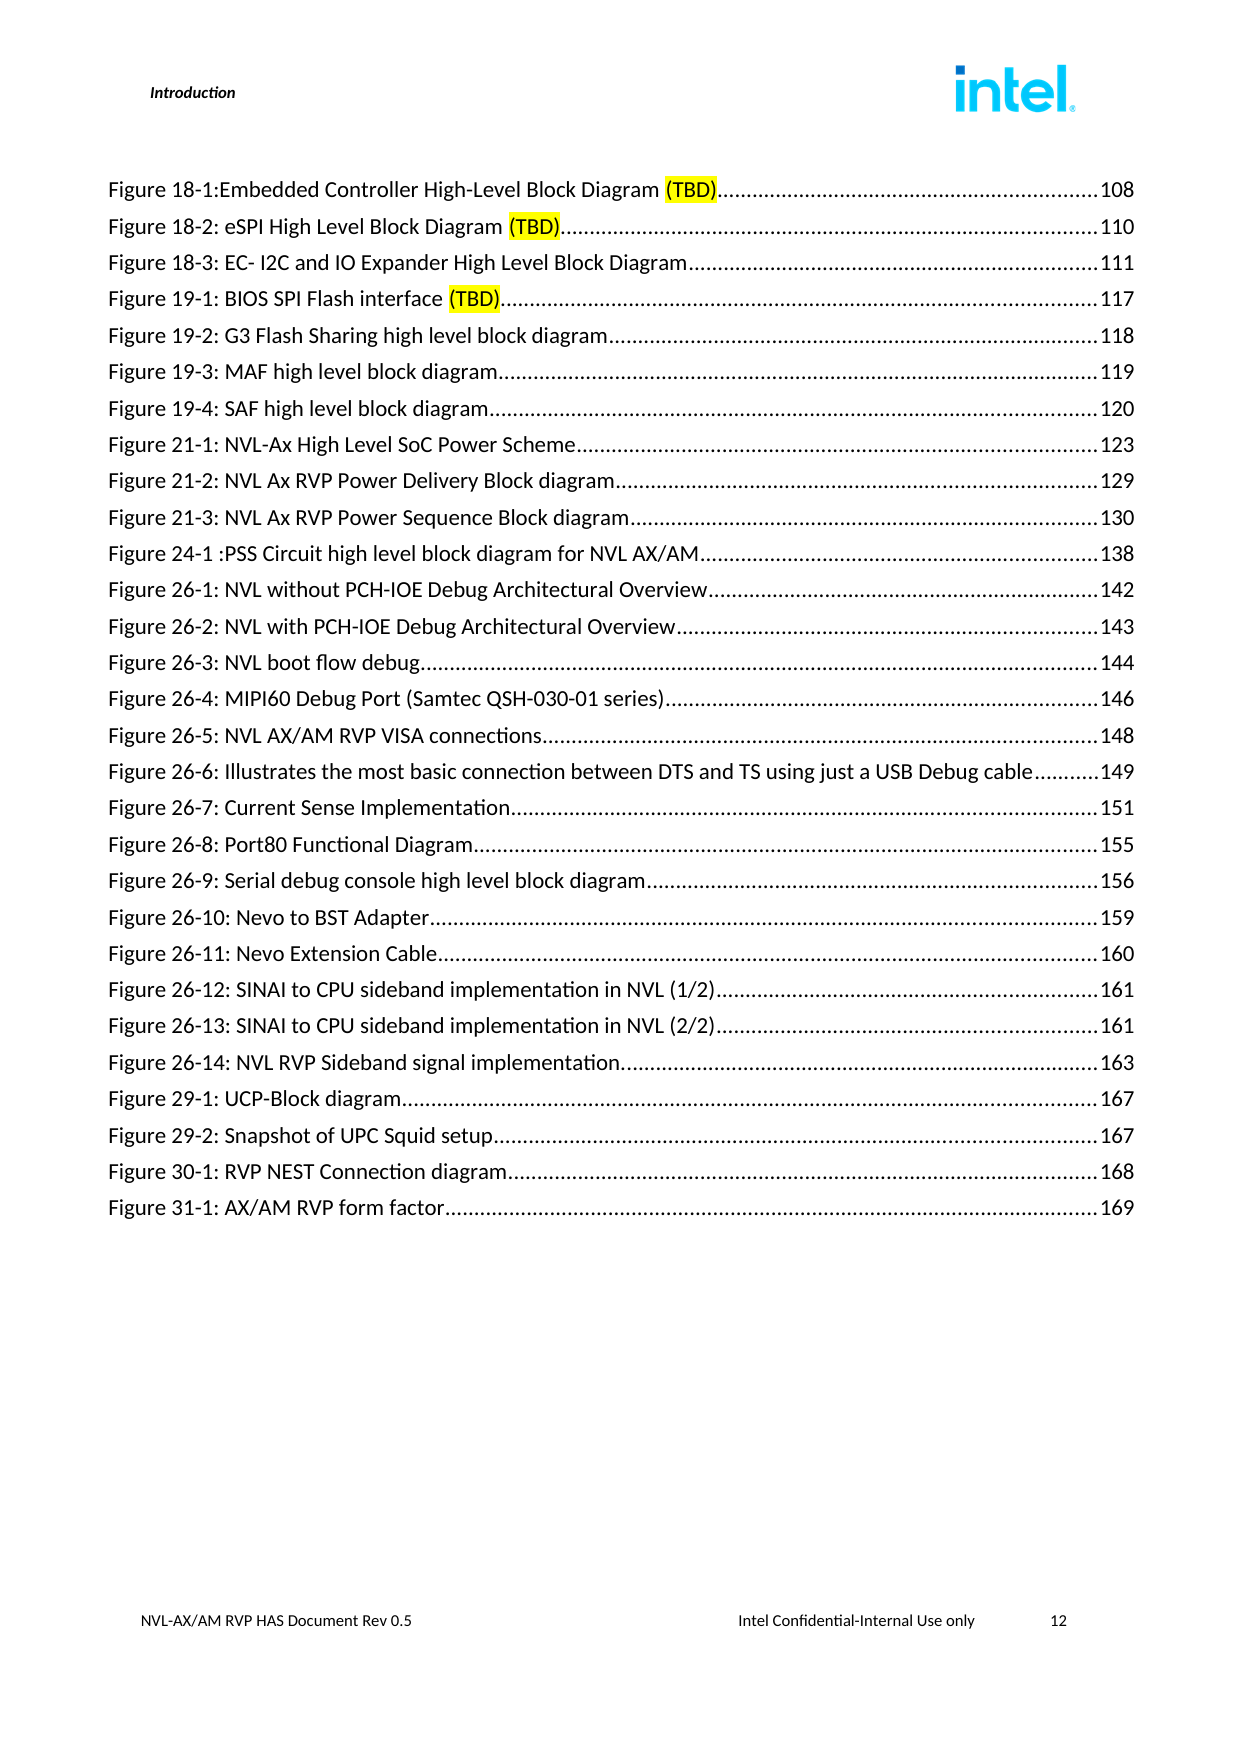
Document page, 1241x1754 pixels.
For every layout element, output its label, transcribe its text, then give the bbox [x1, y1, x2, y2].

text Figure 26-11: Nevo Extension Cable 160 [108, 939, 1146, 967]
text Figure 19-4: SAF high level block diagram 120 [108, 394, 1146, 422]
text Figure 26-14: NVL RVP Sideband signal implementation. 163 [108, 1048, 1146, 1076]
text Figure 29-2: Snapshot of UPC Squid setup 167 [108, 1121, 1146, 1149]
text Figure 19-2: G3 Flash Sharing high level block diagram 118 [108, 321, 1146, 349]
text Figure 26-4: MIPI60 Debug Port (Samtec QSH-030-01 series) 146 [108, 684, 1146, 712]
text Figure 19-1: BIOS SPI Flash interface (TBD) 117 [108, 284, 1146, 313]
text Figure 21-2: NVL Ax RVP Power Delivery Block diagram 129 [108, 466, 1146, 494]
text Figure 26-6: Illustrates the most basic connection between DTS and TS using just a USB Debug cable 149 [108, 757, 1146, 785]
text Figure 21-1: NVL-Ax High Level SoC Power Scheme 123 [108, 430, 1146, 458]
text Figure 26-1: NVL without PCH-IOE Debug Architectural Overview 142 [108, 575, 1146, 603]
text Figure 18-1:Embedded Controller High-Level Block Diagram (TBD) 108 [108, 176, 665, 203]
text Figure 26-10: Nevo to BST Adapter 159 [108, 903, 1146, 931]
text Figure 26-12: SINAI to CPU sideband implementation in NVL (1/2) 161 [108, 975, 1146, 1003]
text Figure 26-5: NVL AX/AM RVP VISA connections 148 [108, 721, 1146, 749]
text Figure 19-3: MAF high level block diagram 119 [108, 357, 1146, 385]
text Figure 26-7: Current Sense Implementation 151 [108, 793, 1146, 822]
text Figure 18-2: eSPI High Level Block Diagram (TBD) 110 [108, 212, 509, 240]
text Figure 26-2: NVL with PCH-IOE Debug Architectural Overview 143 [108, 612, 1146, 640]
text Figure 29-1: UCP-Block diagram 167 [108, 1084, 1146, 1112]
text Figure 30-1: RVP NEST Connection diagram 168 [108, 1157, 1146, 1185]
text Figure 26-13: SINAI to CPU sideband implementation in NVL (2/2) 161 [108, 1012, 1146, 1040]
text Figure 24-1 :PSS Circuit high level block diagram for NVL AX/AM 138 [108, 539, 1146, 567]
text Figure 18-2: eSPI High Level Block Diagram (TBD) 110 [560, 212, 1146, 240]
text Figure 26-9: Serial debug console high level block diagram 156 [108, 866, 1146, 894]
text Figure 31-1: AX/AM RVP form factor 169 [108, 1193, 1146, 1221]
text Figure 21-3: NVL Ax RVP Power Sequence Block diagram 130 [108, 503, 1146, 531]
text Figure 26-8: Port80 Functional Diagram 155 [108, 830, 1146, 858]
picture [955, 62, 1076, 114]
text Figure 18-1:Embedded Controller High-Level Block Diagram (TBD) 108 [717, 176, 1146, 203]
text Figure 18-3: EC- I2C and IO Expander High Level Block Diagram 111 [108, 248, 1146, 276]
text Figure 26-3: NVL boot flow debug 144 [108, 648, 1146, 676]
